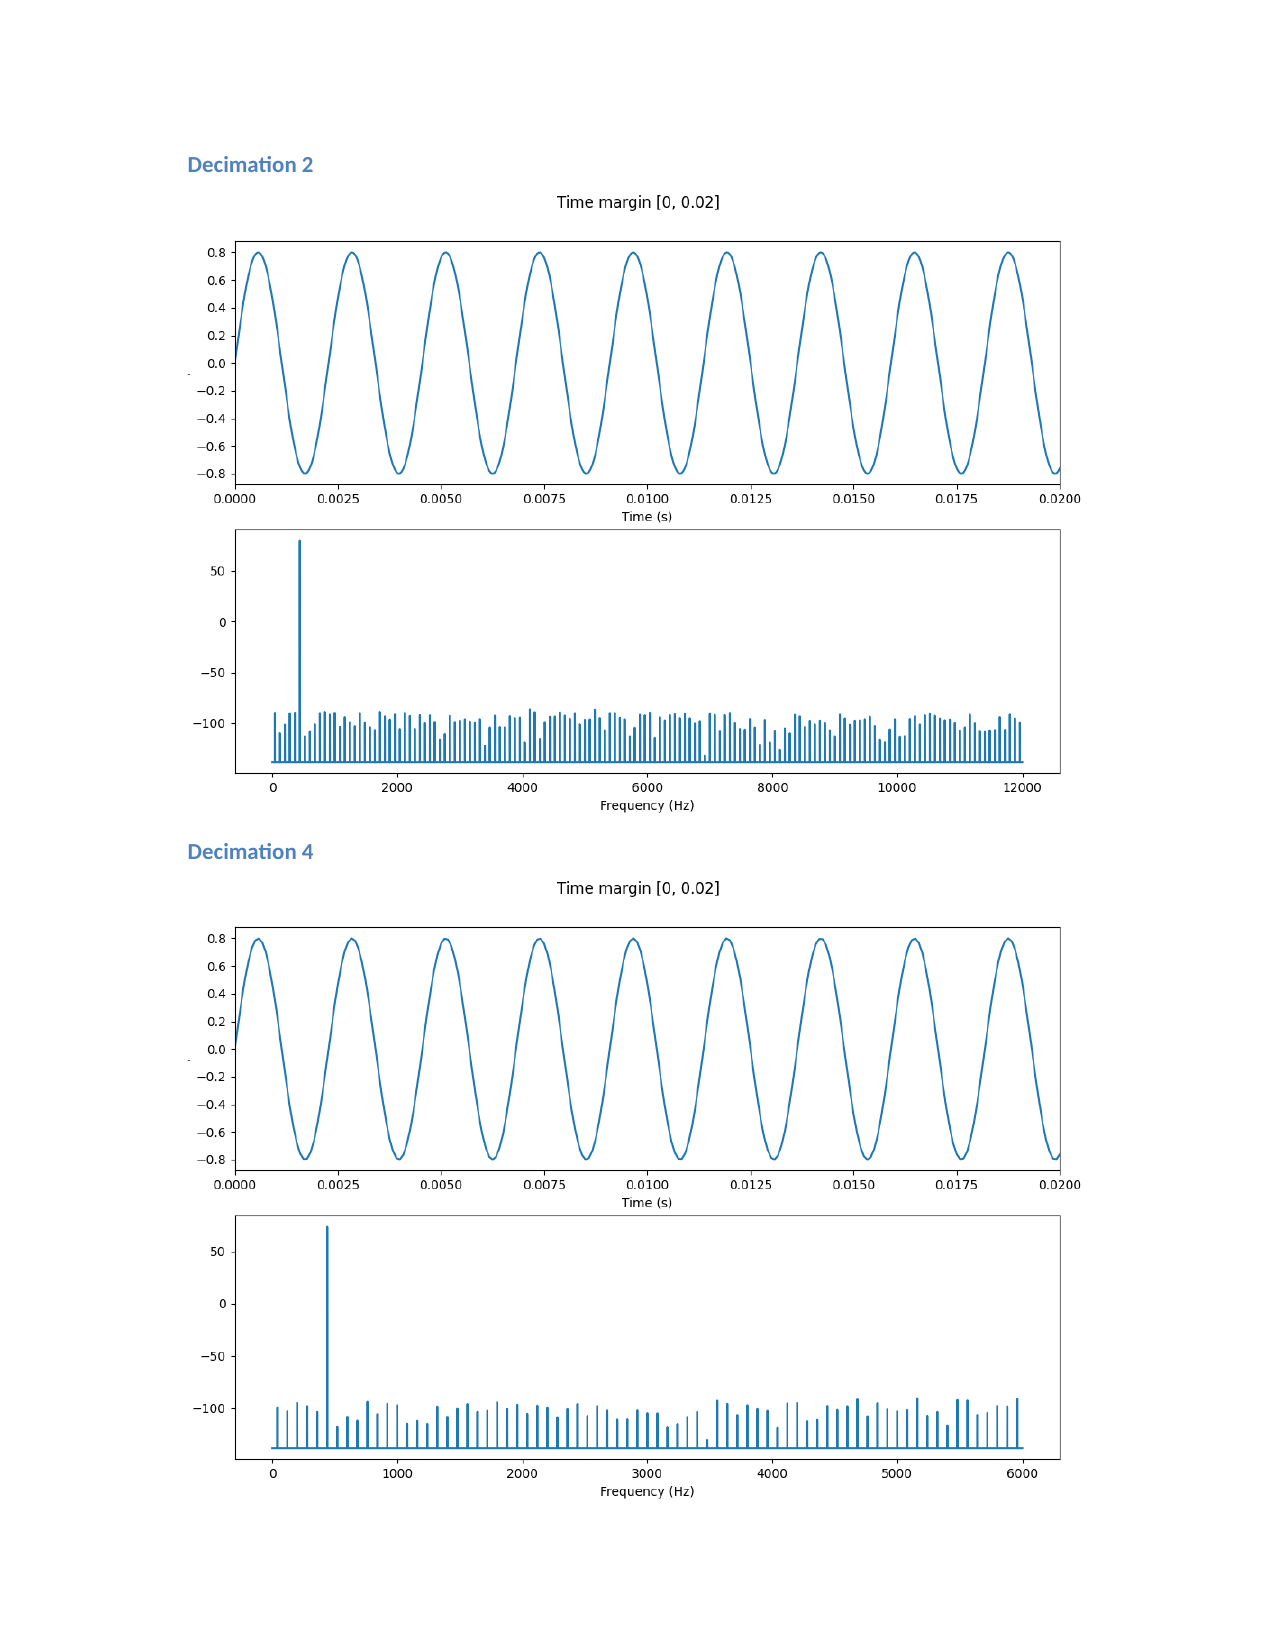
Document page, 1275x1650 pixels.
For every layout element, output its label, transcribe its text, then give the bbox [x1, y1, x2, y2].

picture [187, 869, 1088, 1499]
subtitle Decimation 4 [187, 837, 1087, 865]
subtitle Decimation 2 [187, 150, 1087, 178]
picture [187, 182, 1088, 813]
